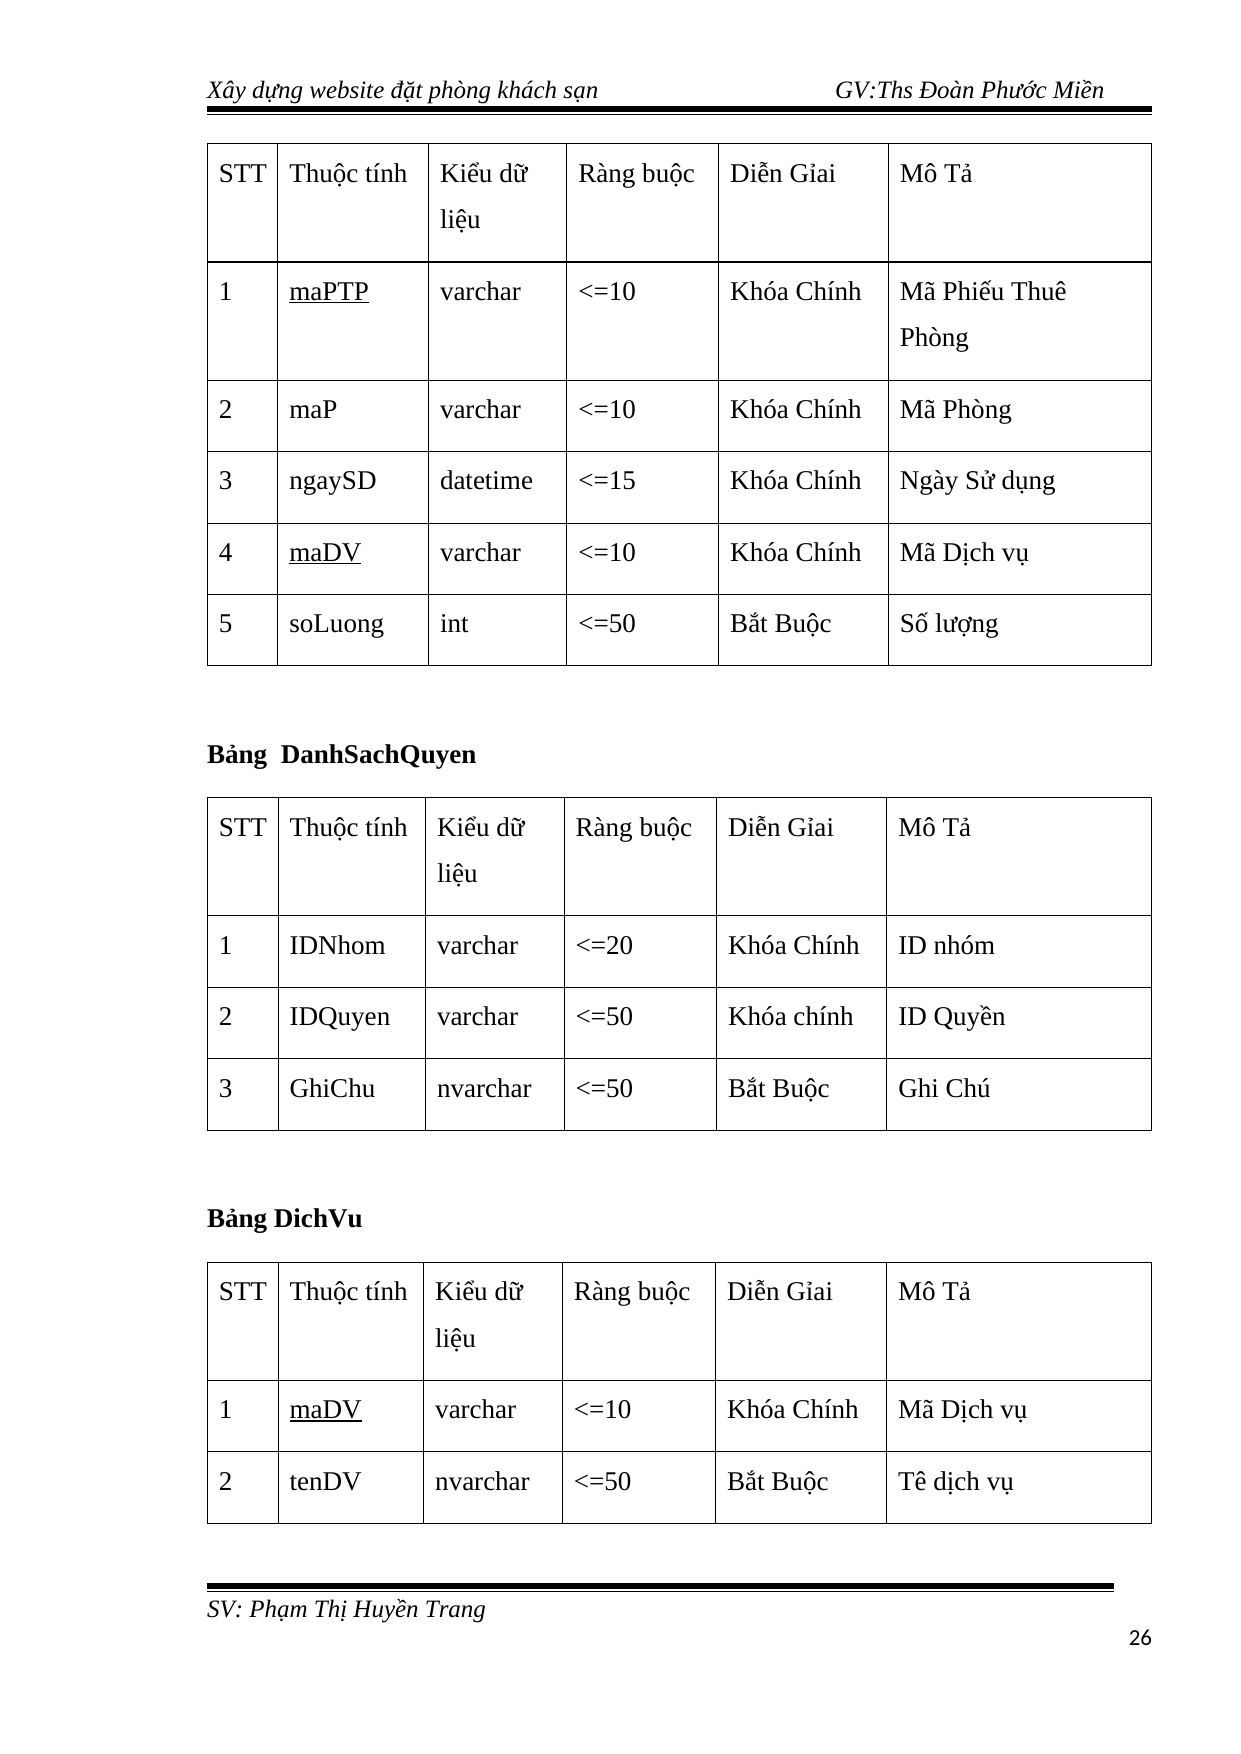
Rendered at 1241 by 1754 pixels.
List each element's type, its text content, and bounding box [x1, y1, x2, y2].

table_cell Số lượng [889, 595, 1151, 665]
table_cell IDQuyen [279, 988, 425, 1058]
table_cell Ngày Sử dụng [889, 452, 1151, 522]
table_cell varchar [429, 263, 566, 379]
table_cell <=50 [565, 988, 716, 1058]
table_cell Khóa Chính [719, 452, 888, 522]
table_cell soLuong [278, 595, 428, 665]
table_cell ID nhóm [887, 916, 1151, 987]
table_cell varchar [426, 916, 564, 987]
table_cell Khóa Chính [719, 381, 888, 451]
table_cell maDV [278, 524, 428, 594]
table_cell 3 [208, 1059, 278, 1130]
table_cell maPTP [278, 263, 428, 379]
table_cell Tê dịch vụ [887, 1452, 1151, 1523]
table_header Ràng buộc [563, 1263, 715, 1380]
table_cell nvarchar [426, 1059, 564, 1130]
table_header Thuộc tính [279, 1263, 423, 1380]
table_header Diễn Gỉai [717, 798, 886, 915]
table_header Thuộc tính [279, 798, 425, 915]
table_header STT [208, 144, 277, 261]
table_cell 2 [208, 381, 277, 451]
table_cell <=15 [567, 452, 718, 522]
table_cell 1 [208, 263, 277, 379]
text Bảng DichVu [207, 1202, 1152, 1233]
table_cell <=50 [567, 595, 718, 665]
table_cell <=20 [565, 916, 716, 987]
table_cell Bắt Buộc [716, 1452, 886, 1523]
table_cell 4 [208, 524, 277, 594]
table_cell 2 [208, 1452, 278, 1523]
table_cell Khóa Chính [716, 1381, 886, 1451]
table_cell varchar [426, 988, 564, 1058]
table_header Mô Tả [887, 798, 1151, 915]
table_cell Ghi Chú [887, 1059, 1151, 1130]
table_cell nvarchar [424, 1452, 562, 1523]
table_cell Bắt Buộc [717, 1059, 886, 1130]
table_cell 1 [208, 1381, 278, 1451]
table_header Ràng buộc [565, 798, 716, 915]
table_cell Mã Dịch vụ [887, 1381, 1151, 1451]
table_cell Mã Phiếu Thuê Phòng [889, 263, 1151, 379]
table_header STT [208, 1263, 278, 1380]
table_cell Khóa Chính [719, 263, 888, 379]
table_cell <=10 [567, 524, 718, 594]
table_cell int [429, 595, 566, 665]
table_cell ngaySD [278, 452, 428, 522]
table_header Diễn Gỉai [716, 1263, 886, 1380]
table_cell tenDV [279, 1452, 423, 1523]
table_cell Khóa chính [717, 988, 886, 1058]
table_cell 1 [208, 916, 278, 987]
table_cell Khóa Chính [719, 524, 888, 594]
table_cell 2 [208, 988, 278, 1058]
table_header Kiểu dữ liệu [424, 1263, 562, 1380]
table_cell varchar [429, 381, 566, 451]
table_cell maP [278, 381, 428, 451]
table_header Ràng buộc [567, 144, 718, 261]
table_cell <=10 [567, 263, 718, 379]
table_header Mô Tả [889, 144, 1151, 261]
table_cell varchar [429, 524, 566, 594]
table_header Diễn Gỉai [719, 144, 888, 261]
table_header Kiểu dữ liệu [429, 144, 566, 261]
table_cell maDV [279, 1381, 423, 1451]
table_cell ID Quyền [887, 988, 1151, 1058]
table_cell <=10 [563, 1381, 715, 1451]
table_cell IDNhom [279, 916, 425, 987]
table_cell Mã Phòng [889, 381, 1151, 451]
table_cell <=10 [567, 381, 718, 451]
table_cell <=50 [565, 1059, 716, 1130]
table_cell <=50 [563, 1452, 715, 1523]
text Bảng DanhSachQuyen [207, 738, 1152, 769]
table_cell Bắt Buộc [719, 595, 888, 665]
table_cell 5 [208, 595, 277, 665]
table_cell 3 [208, 452, 277, 522]
table_header Kiểu dữ liệu [426, 798, 564, 915]
table_header Mô Tả [887, 1263, 1151, 1380]
table_cell Khóa Chính [717, 916, 886, 987]
table_cell varchar [424, 1381, 562, 1451]
table_header STT [208, 798, 278, 915]
table_cell datetime [429, 452, 566, 522]
table_cell GhiChu [279, 1059, 425, 1130]
table_header Thuộc tính [278, 144, 428, 261]
table_cell Mã Dịch vụ [889, 524, 1151, 594]
